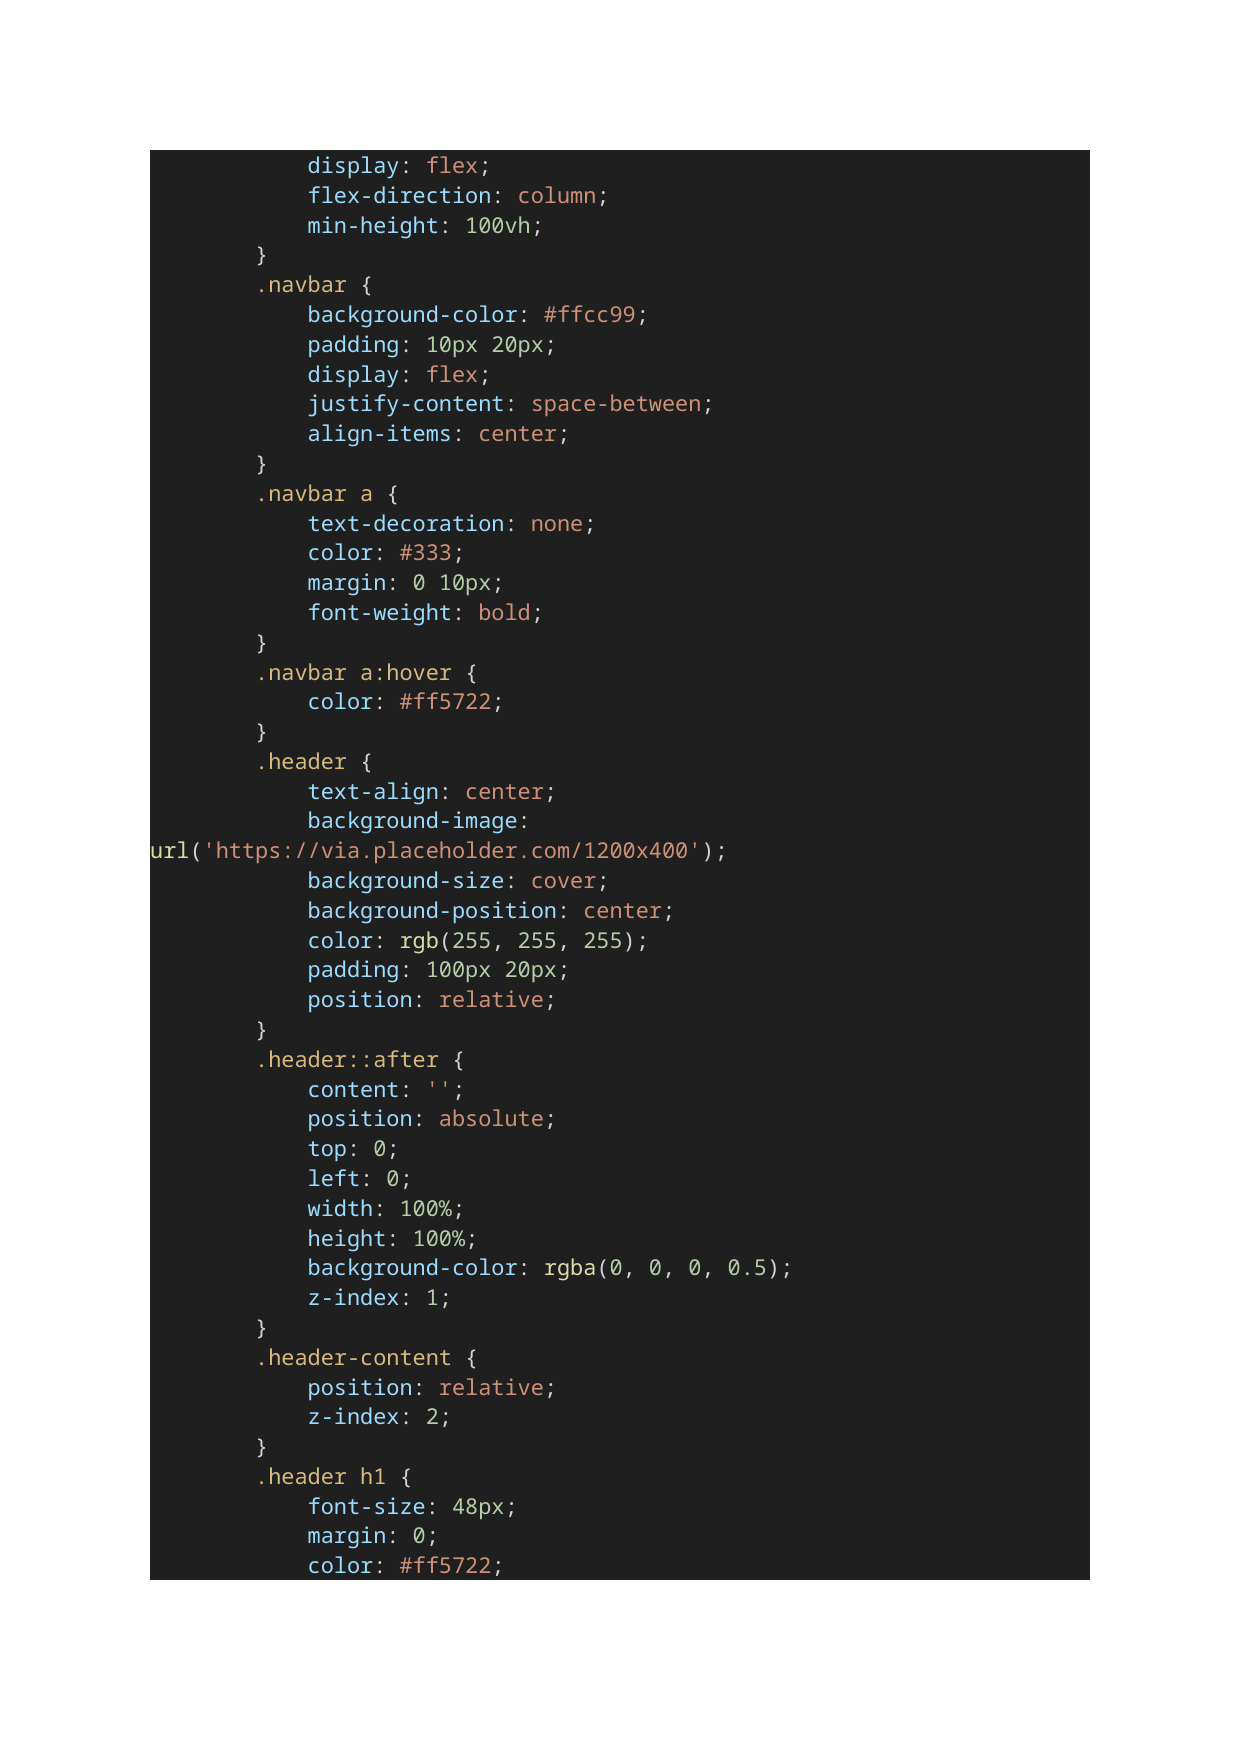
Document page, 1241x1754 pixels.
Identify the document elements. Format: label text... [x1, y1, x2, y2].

text padding: 100px 20px; [150, 954, 1090, 984]
text flex-direction: column; [150, 180, 1090, 209]
text z-index: 1; [150, 1282, 1090, 1312]
text color: #ff5722; [150, 686, 1090, 716]
text .header-content { [150, 1342, 1090, 1371]
text .navbar a { [150, 478, 1090, 507]
text align-items: center; [150, 418, 1090, 448]
text color: #333; [150, 537, 1090, 567]
text } [150, 716, 1090, 746]
text font-size: 48px; [150, 1491, 1090, 1520]
text display: flex; [150, 150, 1090, 180]
text background-size: cover; [150, 865, 1090, 895]
text .header h1 { [150, 1461, 1090, 1491]
text background-color: #ffcc99; [150, 299, 1090, 329]
text min-height: 100vh; [150, 209, 1090, 239]
text position: absolute; [150, 1103, 1090, 1133]
text } [150, 627, 1090, 656]
text font-weight: bold; [150, 597, 1090, 627]
text .navbar a:hover { [150, 656, 1090, 686]
text padding: 10px 20px; [150, 329, 1090, 358]
text position: relative; [150, 1371, 1090, 1401]
text position: relative; [150, 984, 1090, 1014]
text height: 100%; [150, 1222, 1090, 1252]
text .navbar { [150, 269, 1090, 299]
text color: #ff5722; [150, 1550, 1090, 1580]
text } [150, 239, 1090, 269]
text .header { [150, 746, 1090, 776]
text } [150, 448, 1090, 478]
text } [150, 1431, 1090, 1461]
text width: 100%; [150, 1193, 1090, 1222]
text } [150, 1014, 1090, 1044]
text content: ''; [150, 1073, 1090, 1103]
text text-decoration: none; [150, 507, 1090, 537]
text z-index: 2; [150, 1401, 1090, 1431]
text display: flex; [150, 358, 1090, 388]
text left: 0; [150, 1163, 1090, 1193]
text background-position: center; [150, 895, 1090, 924]
text text-align: center; [150, 776, 1090, 805]
text top: 0; [150, 1133, 1090, 1163]
text color: rgb(255, 255, 255); [150, 924, 1090, 954]
text justify-content: space-between; [150, 388, 1090, 418]
text background-image: url('https://via.placeholder.com/1200x400'); [150, 805, 1090, 865]
text background-color: rgba(0, 0, 0, 0.5); [150, 1252, 1090, 1282]
text margin: 0 10px; [150, 567, 1090, 597]
text } [150, 1312, 1090, 1342]
text .header::after { [150, 1044, 1090, 1073]
text margin: 0; [150, 1520, 1090, 1550]
